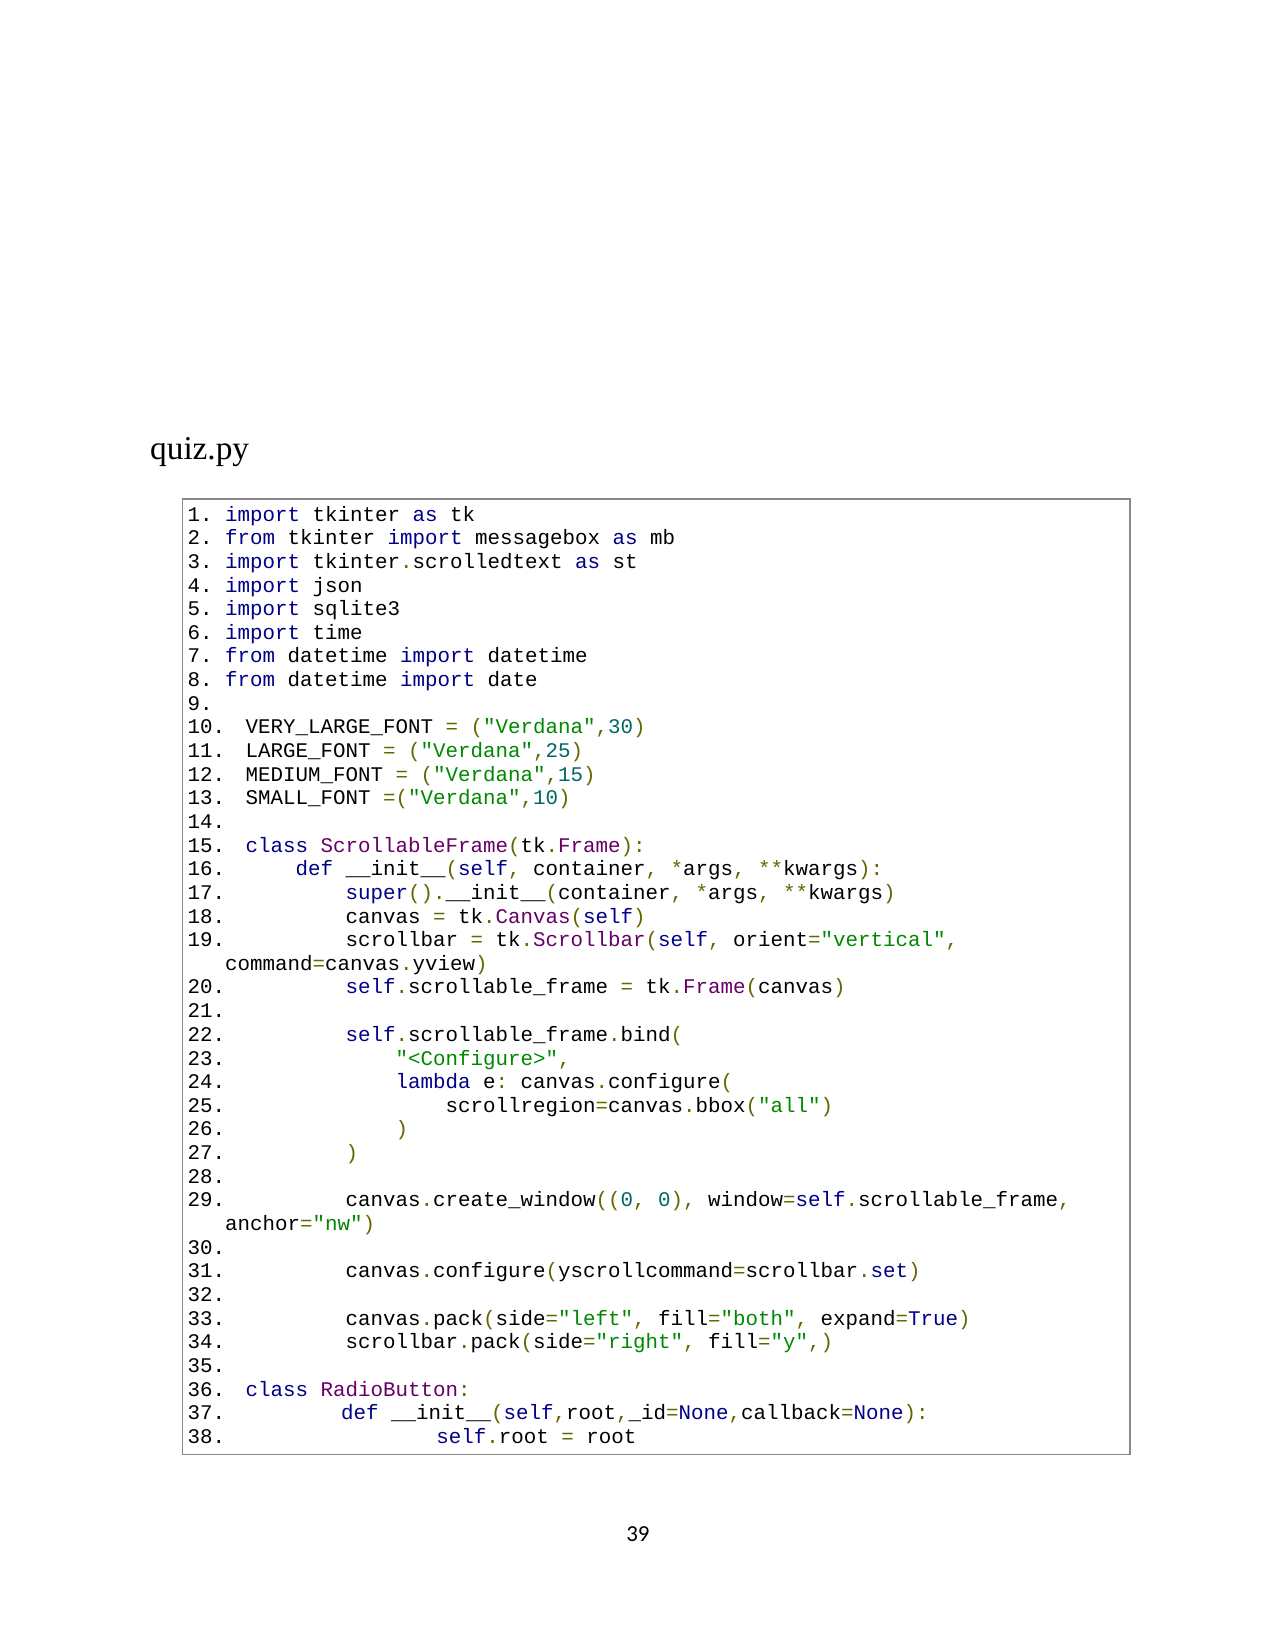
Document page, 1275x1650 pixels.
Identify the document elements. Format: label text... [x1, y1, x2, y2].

list import time [183, 616, 1129, 640]
list scrollbar = tk.Scrollbar(self, orient="vertical", command=canvas.yview) [183, 923, 1129, 971]
list canvas.pack(side="left", fill="both", expand=True) [183, 1302, 1129, 1326]
list scrollregion=canvas.bbox("all") [183, 1089, 1129, 1113]
list self.scrollable_frame.bind( [183, 1018, 1129, 1042]
list "<Configure>", [183, 1042, 1129, 1065]
list from datetime import datetime [183, 640, 1129, 663]
list ) [183, 1136, 1129, 1166]
list class RadioButton: [183, 1373, 1129, 1396]
list from tkinter import messagebox as mb [183, 522, 1129, 545]
list MEDIUM_FONT = ("Verdana",15) [183, 758, 1129, 782]
list def __init__(self, container, *args, **kwargs): [183, 853, 1129, 876]
list super().__init__(container, *args, **kwargs) [183, 876, 1129, 900]
list SMALL_FONT =("Verdana",10) [183, 782, 1129, 811]
list import tkinter.scrolledtext as st [183, 545, 1129, 569]
list self.scrollable_frame = tk.Frame(canvas) [183, 971, 1129, 1000]
list VERY_LARGE_FONT = ("Verdana",30) [183, 711, 1129, 734]
list scrollbar.pack(side="right", fill="y",) [183, 1326, 1129, 1355]
text quiz.py [150, 428, 1125, 466]
list def __init__(self,root,_id=None,callback=None): [183, 1396, 1129, 1420]
list class ScrollableFrame(tk.Frame): [183, 829, 1129, 853]
list ) [183, 1113, 1129, 1136]
list canvas = tk.Canvas(self) [183, 900, 1129, 923]
list canvas.configure(yscrollcommand=scrollbar.set) [183, 1254, 1129, 1284]
list self.root = root [183, 1420, 1129, 1454]
list from datetime import date [183, 663, 1129, 693]
list import json [183, 569, 1129, 592]
list import tkinter as tk [183, 500, 1129, 522]
list lambda e: canvas.configure( [183, 1065, 1129, 1089]
list LARGE_FONT = ("Verdana",25) [183, 734, 1129, 758]
list import sqlite3 [183, 592, 1129, 616]
list canvas.create_window((0, 0), window=self.scrollable_frame, anchor="nw") [183, 1184, 1129, 1237]
